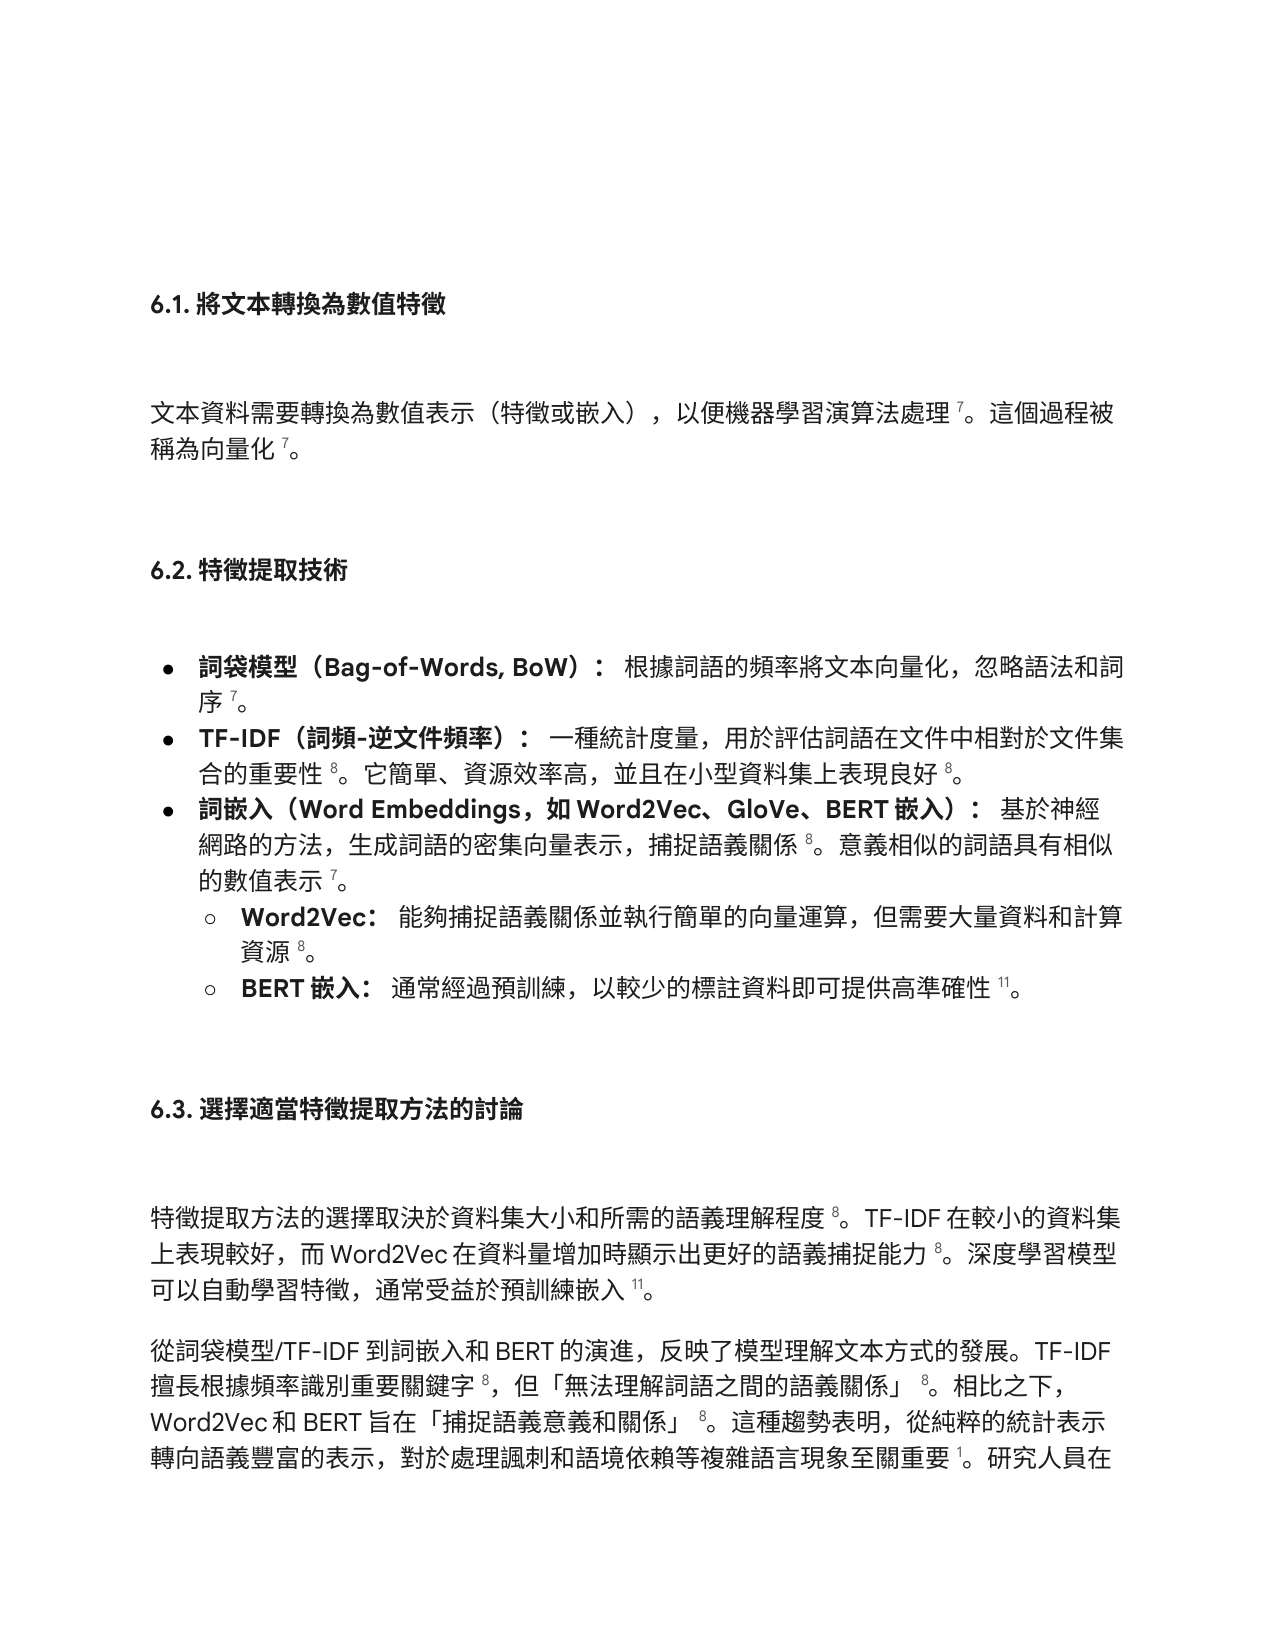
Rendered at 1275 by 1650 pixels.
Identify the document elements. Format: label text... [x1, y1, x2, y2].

text 特徵提取方法的選擇取決於資料集大小和所需的語義理解程度 8。TF-IDF在較小的資料集上表現較好，而Word2Vec在資料量增加時顯示出更好的語義捕捉能力 8。深度學習模型可以自動學習特徵，通常受益於預訓練嵌入 11。 [150, 1204, 1125, 1307]
subtitle 6.3. 選擇適當特徵提取方法的討論 [150, 1095, 1125, 1126]
text 文本資料需要轉換為數值表示（特徵或嵌入），以便機器學習演算法處理 7。這個過程被稱為向量化 7。 [150, 398, 1125, 465]
list BERT嵌入： 通常經過預訓練，以較少的標註資料即可提供高準確性 11。 [203, 973, 1125, 1005]
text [150, 1336, 1125, 1474]
list TF-IDF（詞頻-逆文件頻率）： 一種統計度量，用於評估詞語在文件中相對於文件集合的重要性 8。它簡單、資源效率高，並且在小型資料集上表現良好 8。 [161, 723, 1125, 790]
list Word2Vec： 能夠捕捉語義關係並執行簡單的向量運算，但需要大量資料和計算資源 8。 [203, 902, 1125, 969]
list 詞袋模型（Bag-of-Words, BoW）： 根據詞語的頻率將文本向量化，忽略語法和詞序 7。 [161, 652, 1125, 719]
subtitle 6.1. 將文本轉換為數值特徵 [150, 289, 1125, 321]
list 詞嵌入（Word Embeddings，如Word2Vec、GloVe、BERT嵌入）： 基於神經網路的方法，生成詞語的密集向量表示，捕捉語義關係 8。意義相似的詞語具有相似的數值表示 7。 [161, 795, 1125, 897]
subtitle 6.2. 特徵提取技術 [150, 555, 1125, 587]
